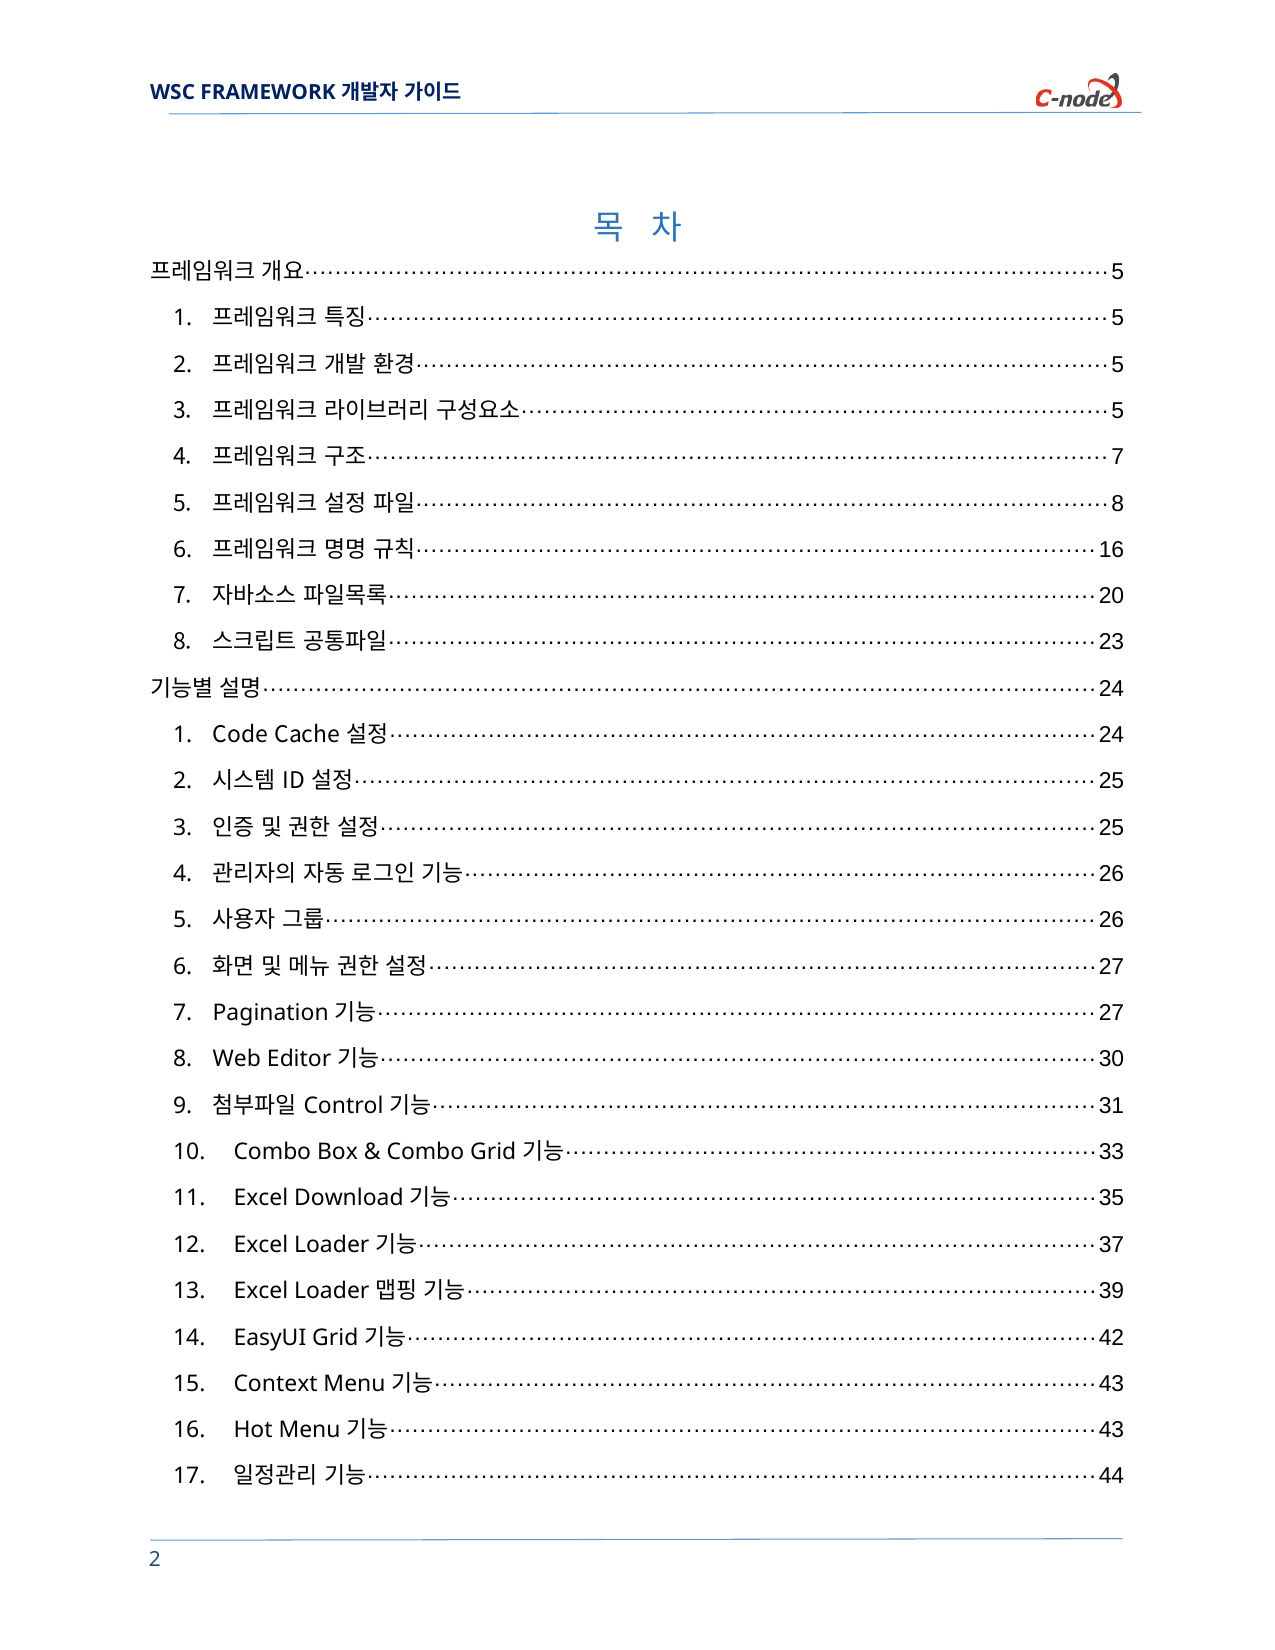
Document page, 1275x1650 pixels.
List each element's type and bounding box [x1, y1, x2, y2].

picture [1036, 73, 1122, 108]
